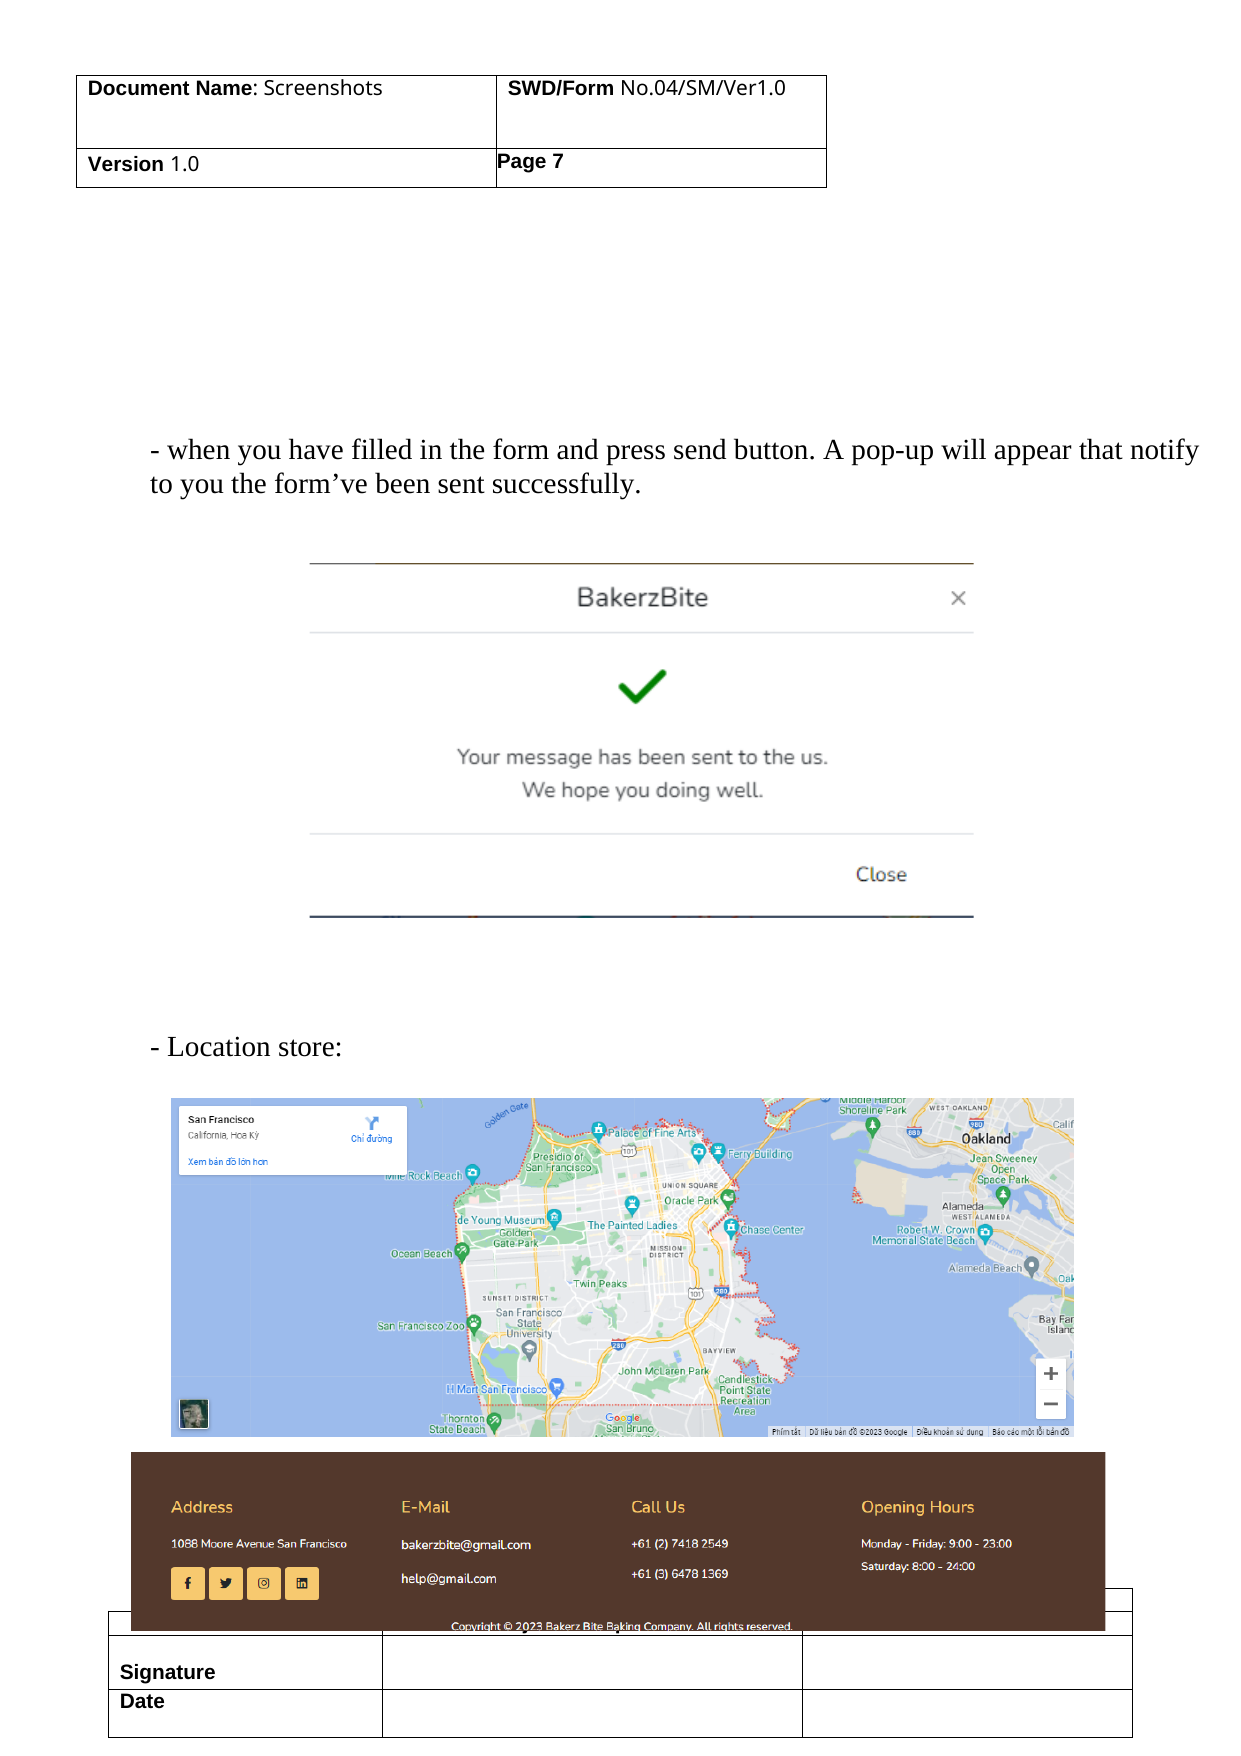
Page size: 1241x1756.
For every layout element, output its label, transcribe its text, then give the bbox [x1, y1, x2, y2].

picture [308, 563, 974, 916]
picture [130, 1092, 1105, 1630]
text - when you have filled in the form and press send button. A pop-up will appear that notify to you the form’ve been sent successfully. [150, 432, 1211, 499]
text - Location store: [150, 1029, 1211, 1062]
